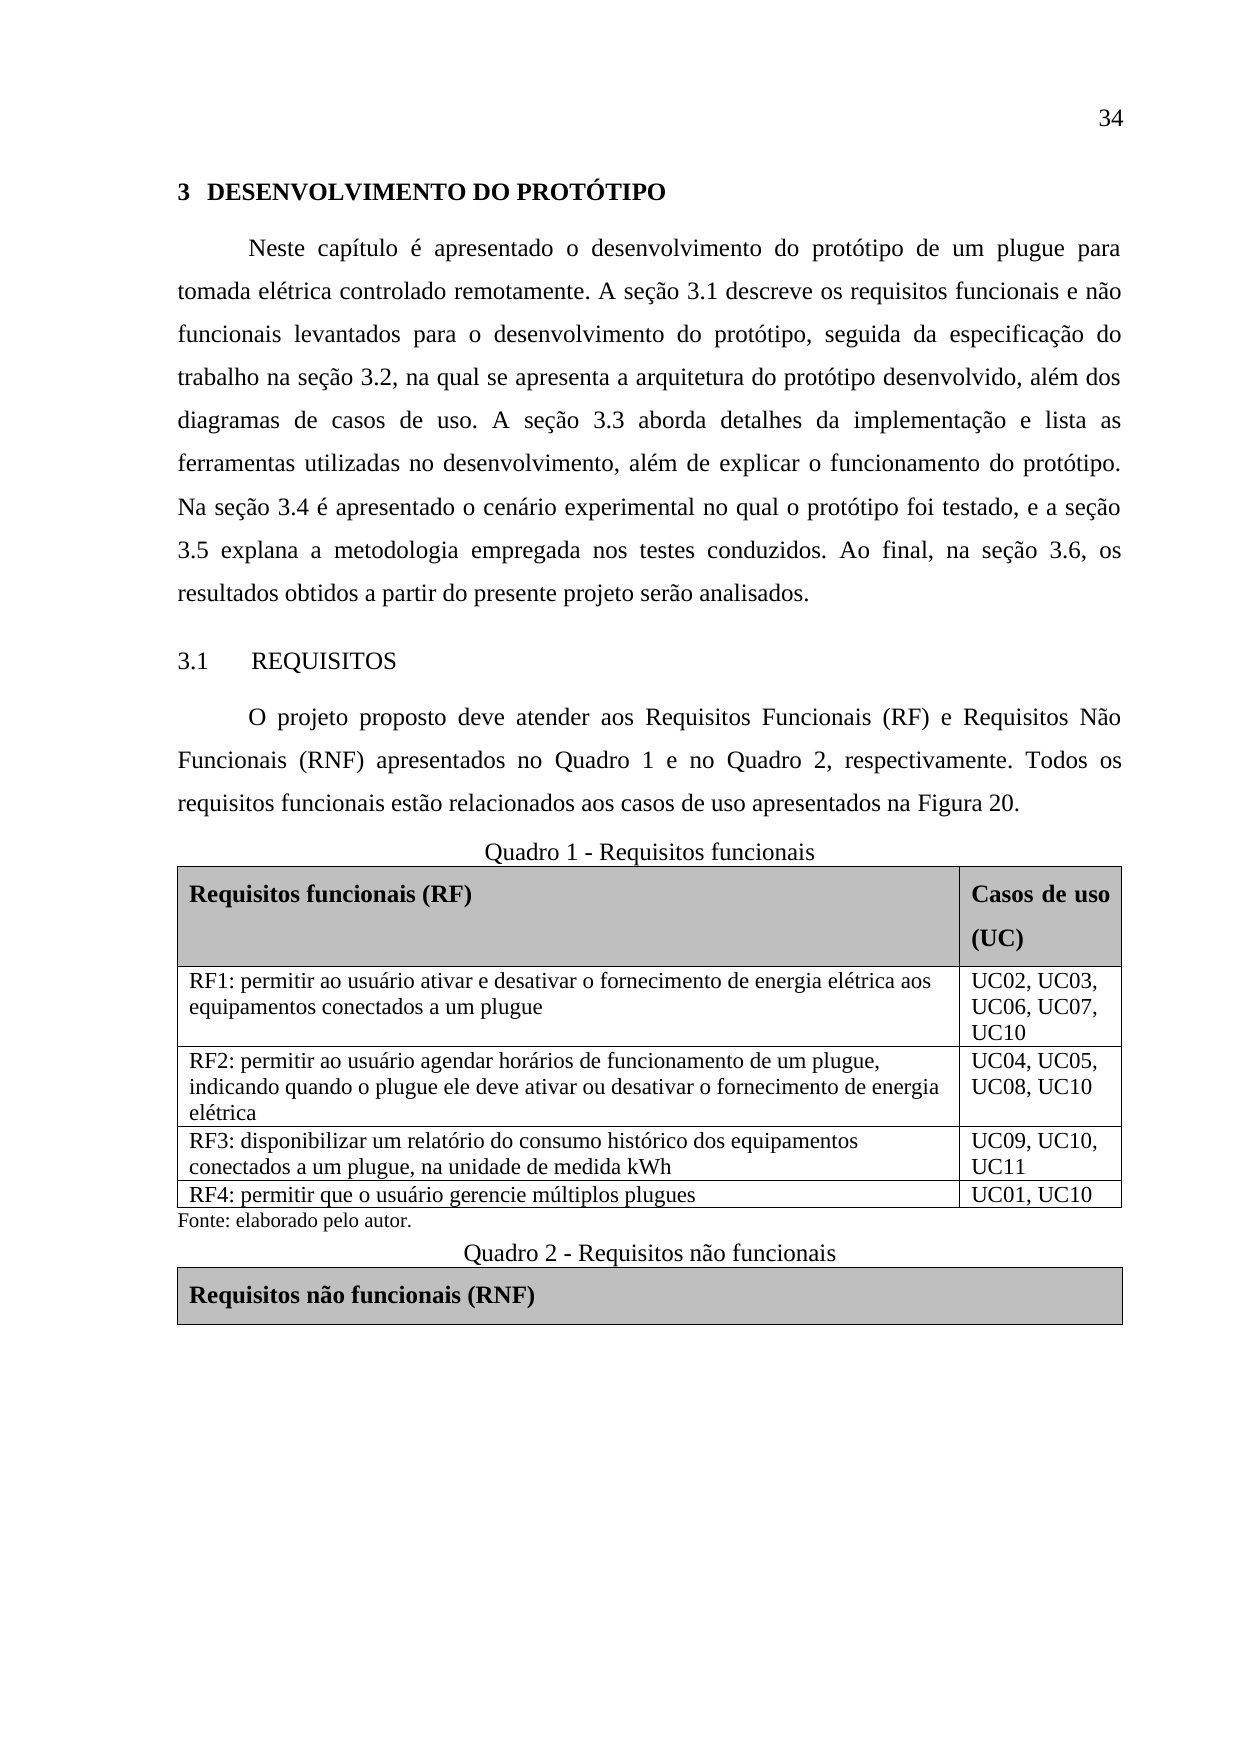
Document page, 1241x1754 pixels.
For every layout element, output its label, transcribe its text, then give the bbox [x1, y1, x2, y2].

table_header Requisitos funcionais (RF) [178, 867, 959, 966]
table_cell UC04, UC05, UC08, UC10 [960, 1047, 1121, 1126]
text Fonte: elaborado pelo autor. [177, 1208, 1122, 1232]
table_cell UC02, UC03, UC06, UC07, UC10 [960, 967, 1121, 1046]
table_cell UC01, UC10 [960, 1181, 1121, 1207]
table_header Casos de uso (UC) [960, 867, 1121, 966]
table_cell UC09, UC10, UC11 [960, 1127, 1121, 1179]
text Quadro 2 - Requisitos não funcionais [177, 1238, 1122, 1267]
text O projeto proposto deve atender aos Requisitos Funcionais (RF) e Requisitos Não Funcionais (RNF) apresentados no Quadro 1 e no Quadro 2, respectivamente. Todos os requisitos funcionais estão relacionados aos casos de uso apresentados na Figura 18. [177, 702, 1122, 817]
table_cell RF2: permitir ao usuário agendar horários de funcionamento de um plugue, indicando quando o plugue ele deve ativar ou desativar o fornecimento de energia elétrica [178, 1047, 959, 1126]
table_cell RF1: permitir ao usuário ativar e desativar o fornecimento de energia elétrica aos equipamentos conectados a um plugue [178, 967, 959, 1046]
text Quadro 1 - Requisitos funcionais [177, 837, 1122, 866]
text Neste capítulo é apresentado o desenvolvimento do protótipo de um plugue para tomada elétrica controlado remotamente. A seção 3.1 descreve os requisitos funcionais e não funcionais levantados para o desenvolvimento do protótipo, seguida da especificação do trabalho na seção 3.2, na qual se apresenta a arquitetura do protótipo desenvolvido, além dos diagramas de casos de uso. A seção 3.3 aborda detalhes da implementação e lista as ferramentas utilizadas no desenvolvimento, além de explicar o funcionamento do protótipo. Na seção 3.4 é apresentado o cenário experimental no qual o protótipo foi testado, e a seção 3.5 explana a metodologia empregada nos testes conduzidos. Ao final, na seção 3.6, os resultados obtidos a partir do presente projeto serão analisados. [177, 233, 1122, 607]
table_cell RF4: permitir que o usuário gerencie múltiplos plugues [178, 1181, 959, 1207]
table_header Requisitos não funcionais (RNF) [178, 1268, 1122, 1324]
table_cell RF3: disponibilizar um relatório do consumo histórico dos equipamentos conectados a um plugue, na unidade de medida kWh [178, 1127, 959, 1179]
subtitle DESENVOLVIMENTO DO protótipo [177, 177, 1122, 206]
subtitle requisitos [177, 646, 1122, 675]
